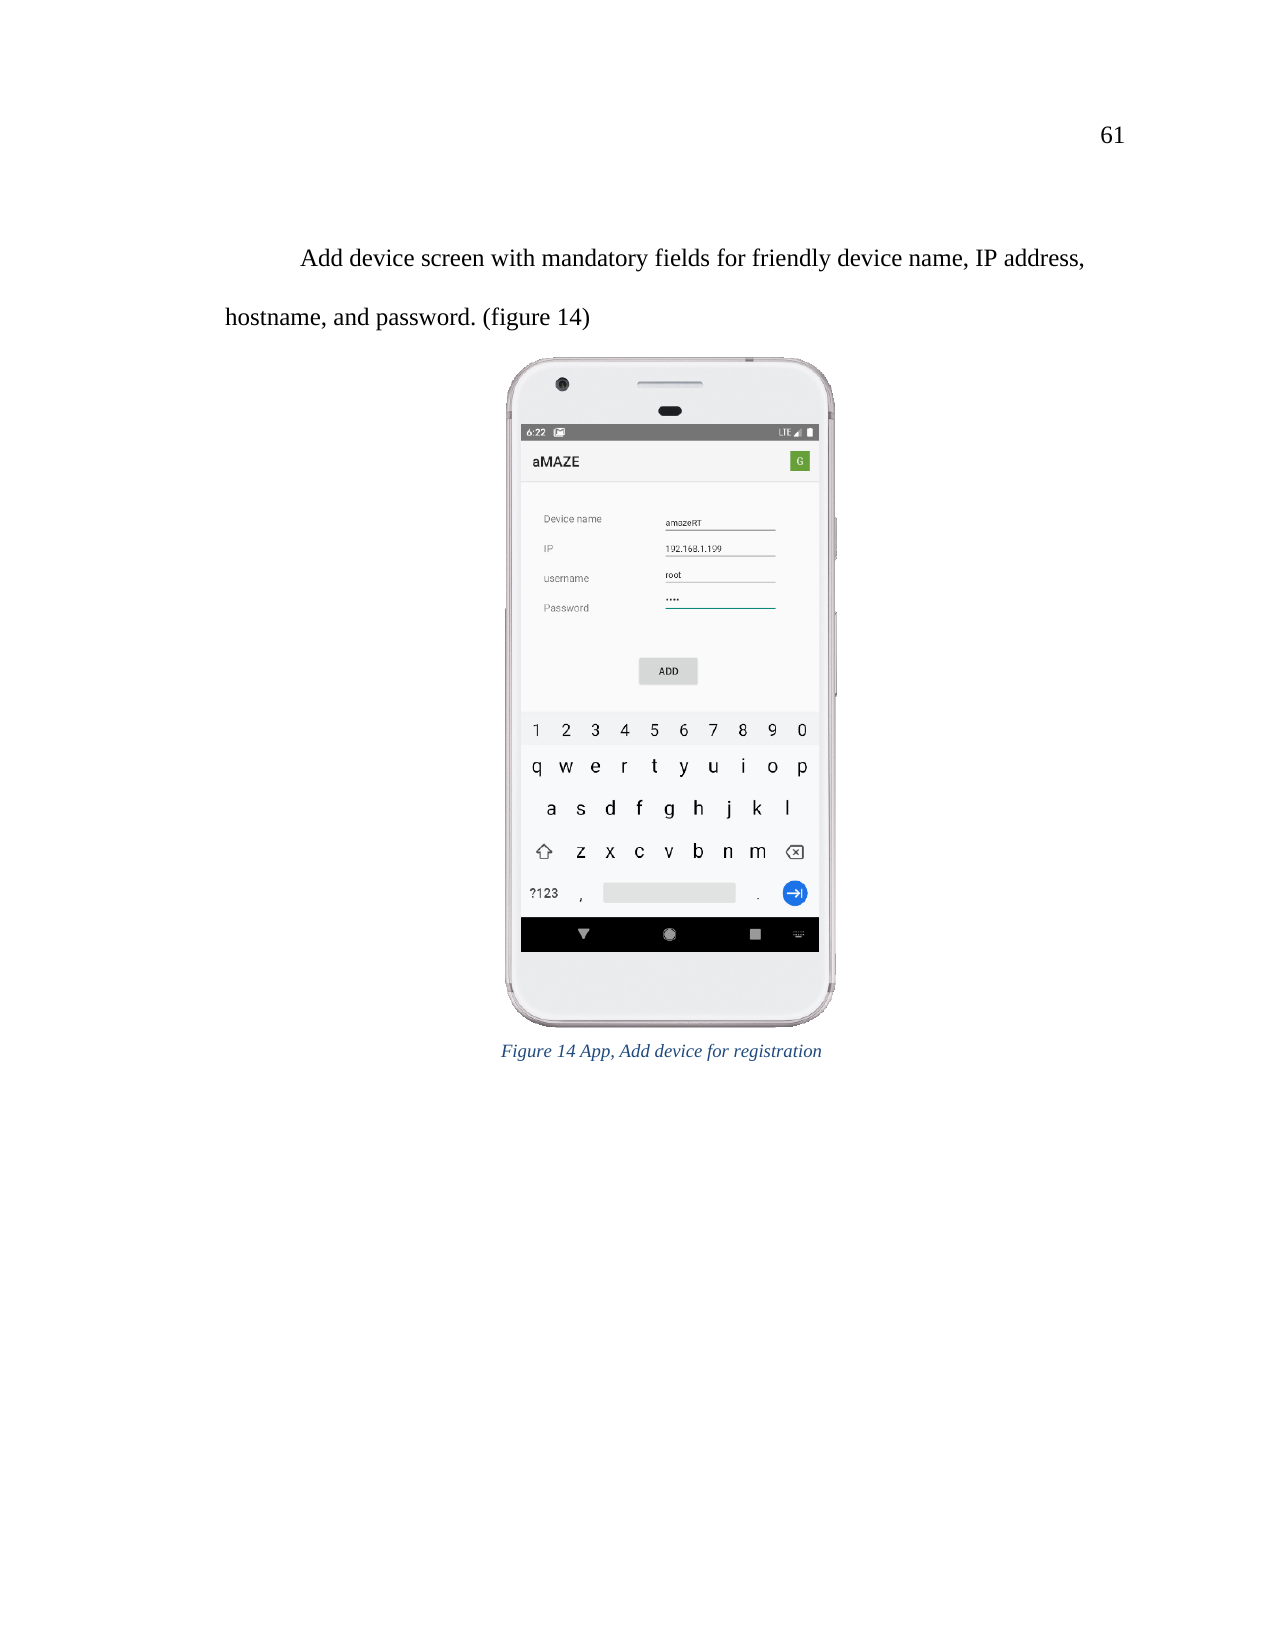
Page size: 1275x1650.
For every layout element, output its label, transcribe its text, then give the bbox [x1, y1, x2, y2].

text Add device screen with mandatory fields for friendly device name, IP address, hostname, and password. (figure 14) [225, 220, 1125, 337]
picture [500, 351, 839, 1031]
